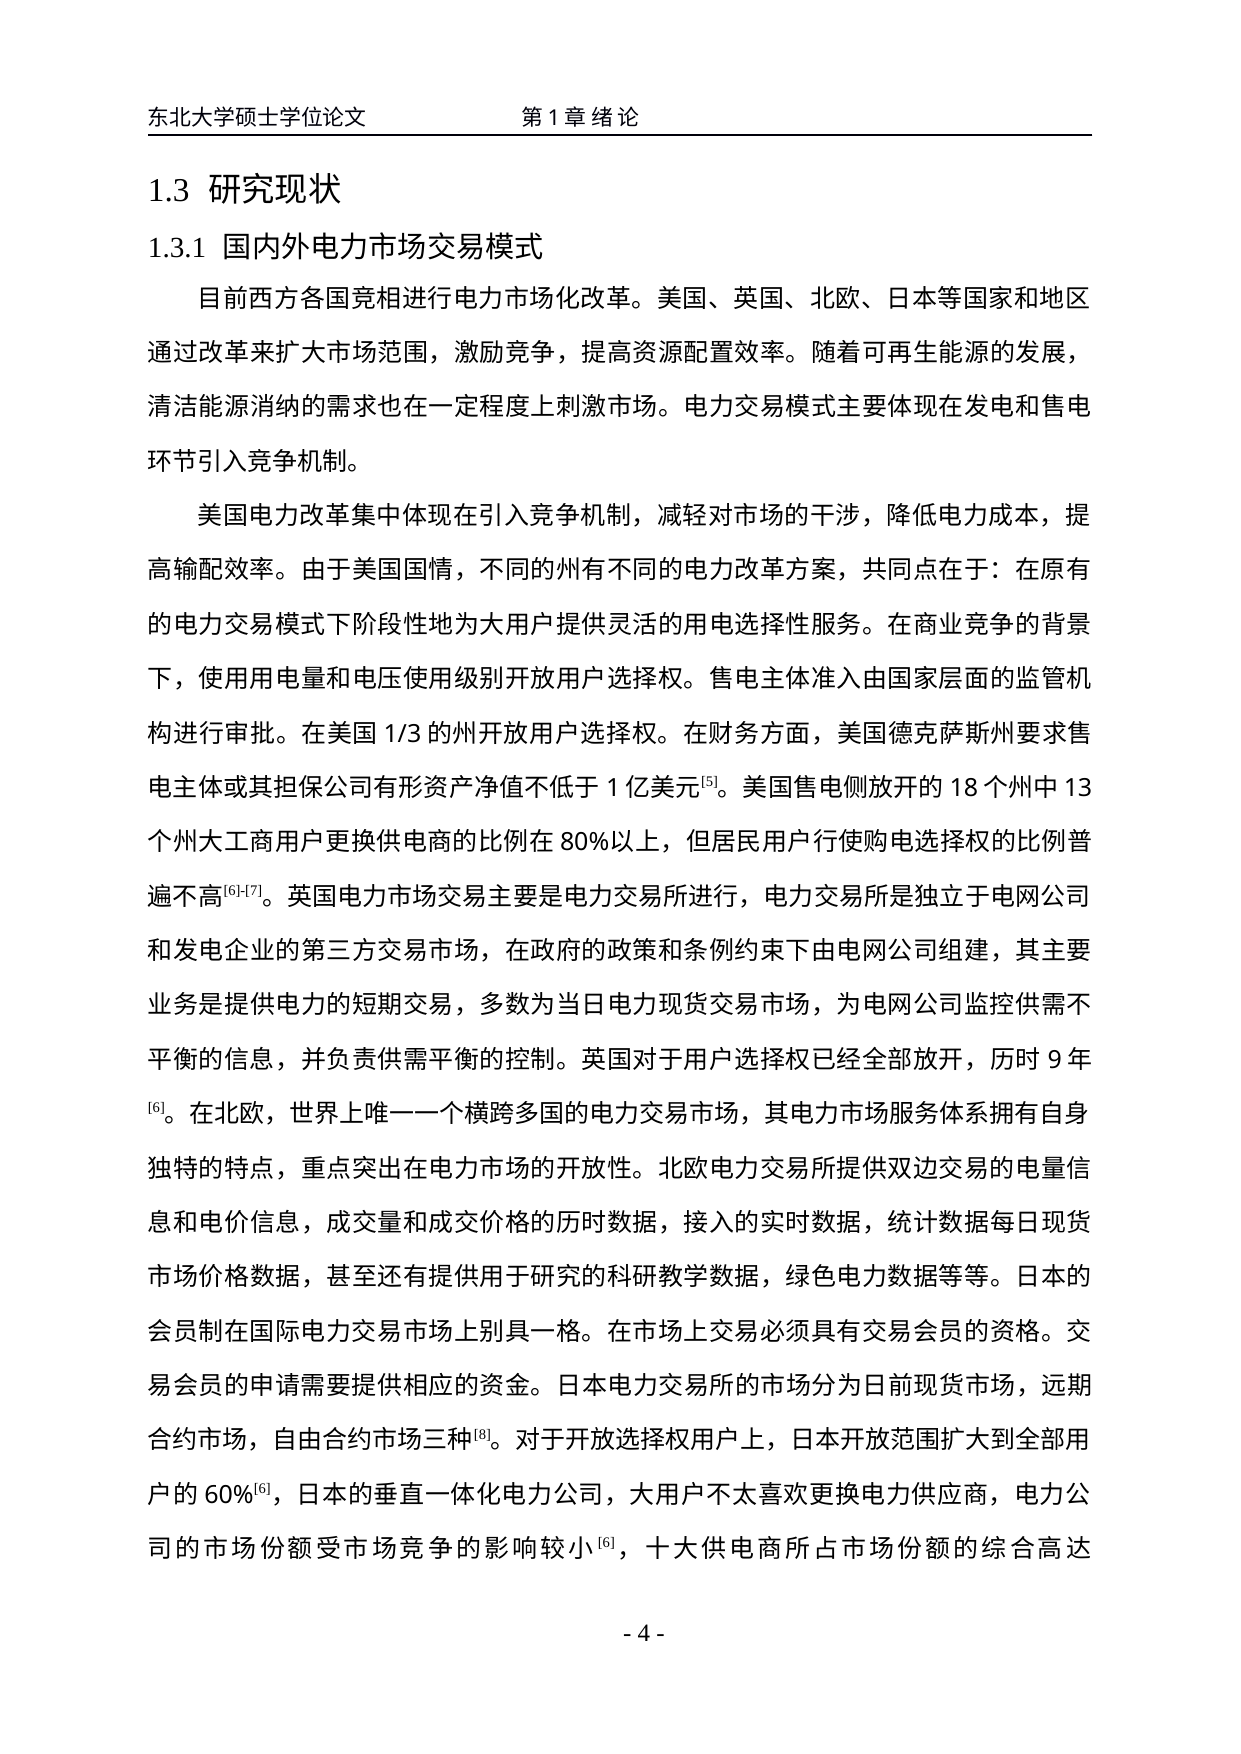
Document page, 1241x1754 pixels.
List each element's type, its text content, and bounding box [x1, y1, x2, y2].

subtitle 研究现状 [148, 162, 1092, 211]
text 目前西方各国竞相进行电力市场化改革。美国、英国、北欧、日本等国家和地区通过改革来扩大市场范围，激励竞争，提高资源配置效率。随着可再生能源的发展，清洁能源消纳的需求也在一定程度上刺激市场。电力交易模式主要体现在发电和售电环节引入竞争机制。 [148, 278, 1092, 477]
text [148, 496, 1092, 1565]
subtitle 国内外电力市场交易模式 [148, 223, 1092, 266]
